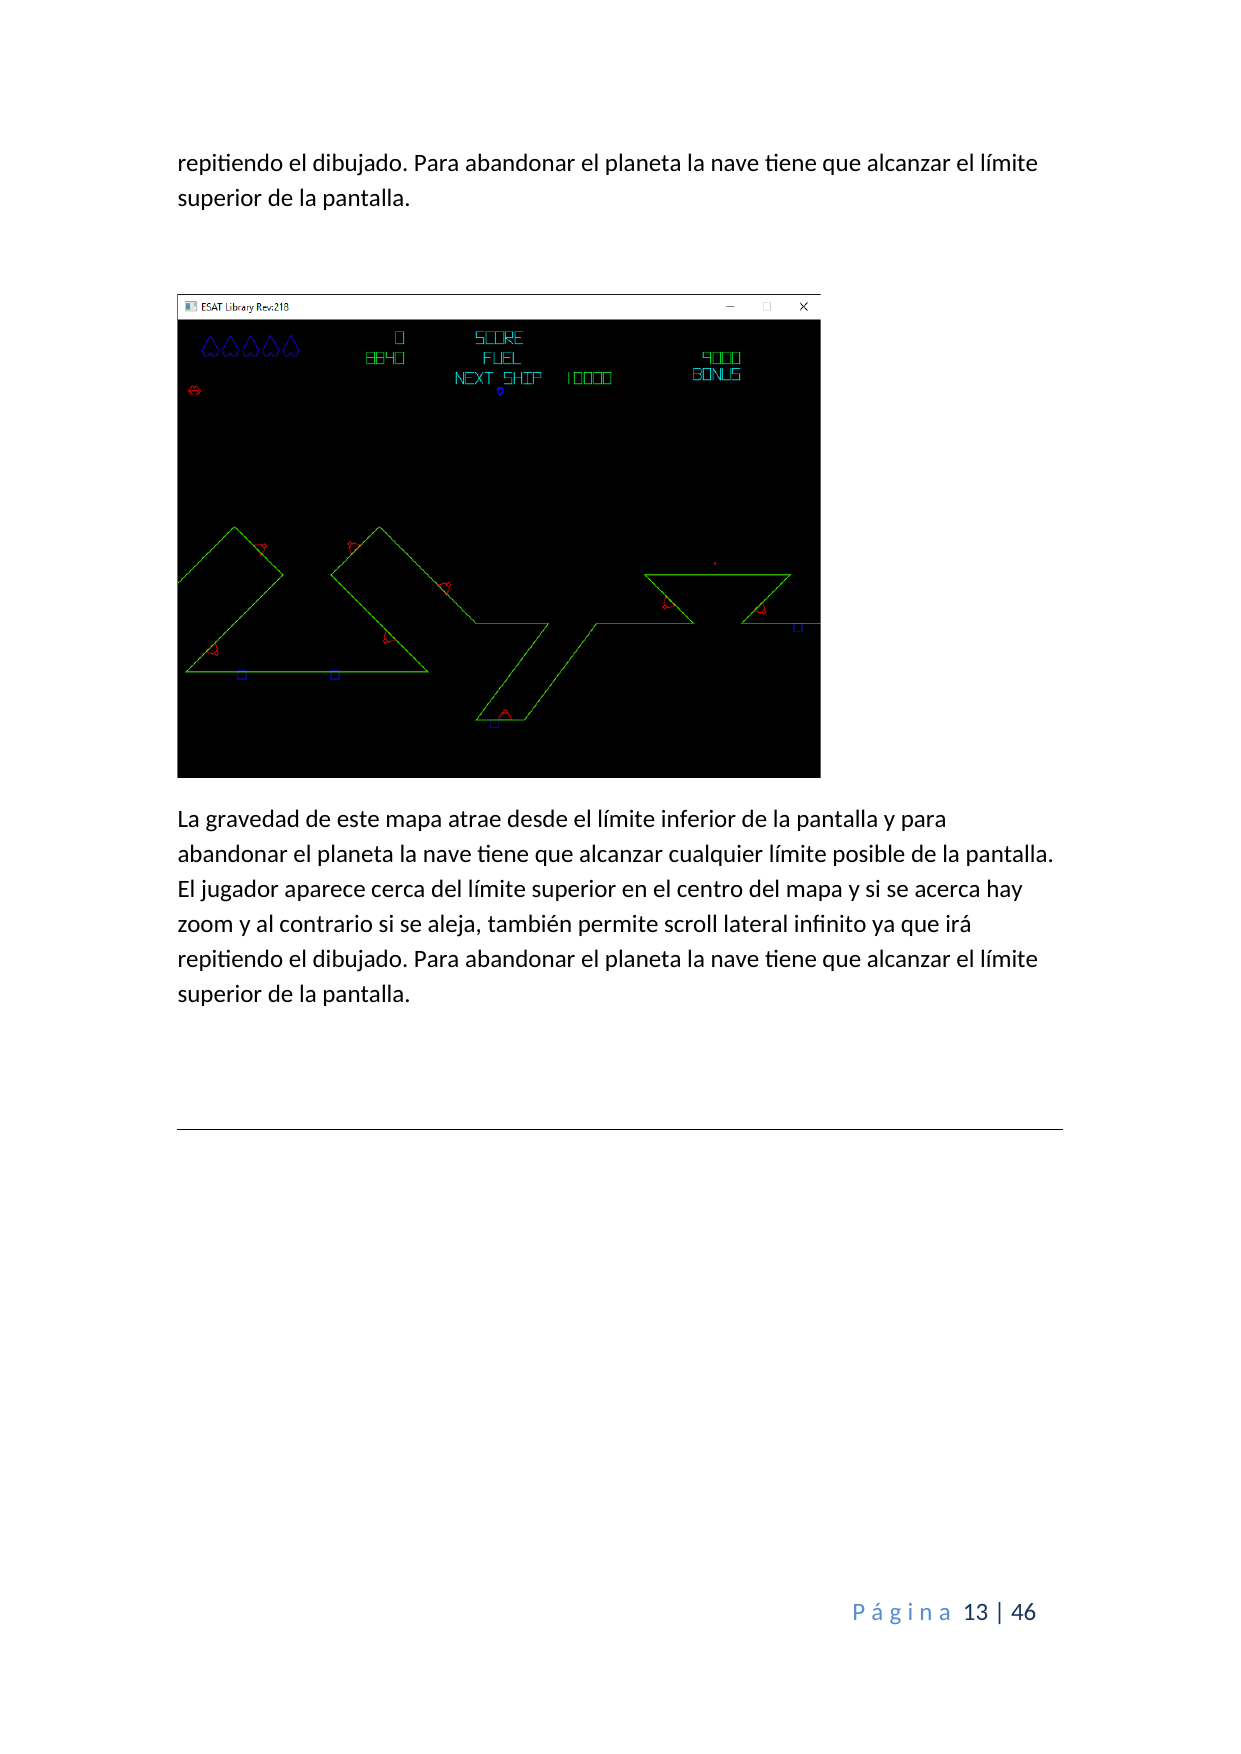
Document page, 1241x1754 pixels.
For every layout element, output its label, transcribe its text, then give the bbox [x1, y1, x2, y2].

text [177, 148, 1063, 213]
picture [177, 294, 821, 778]
